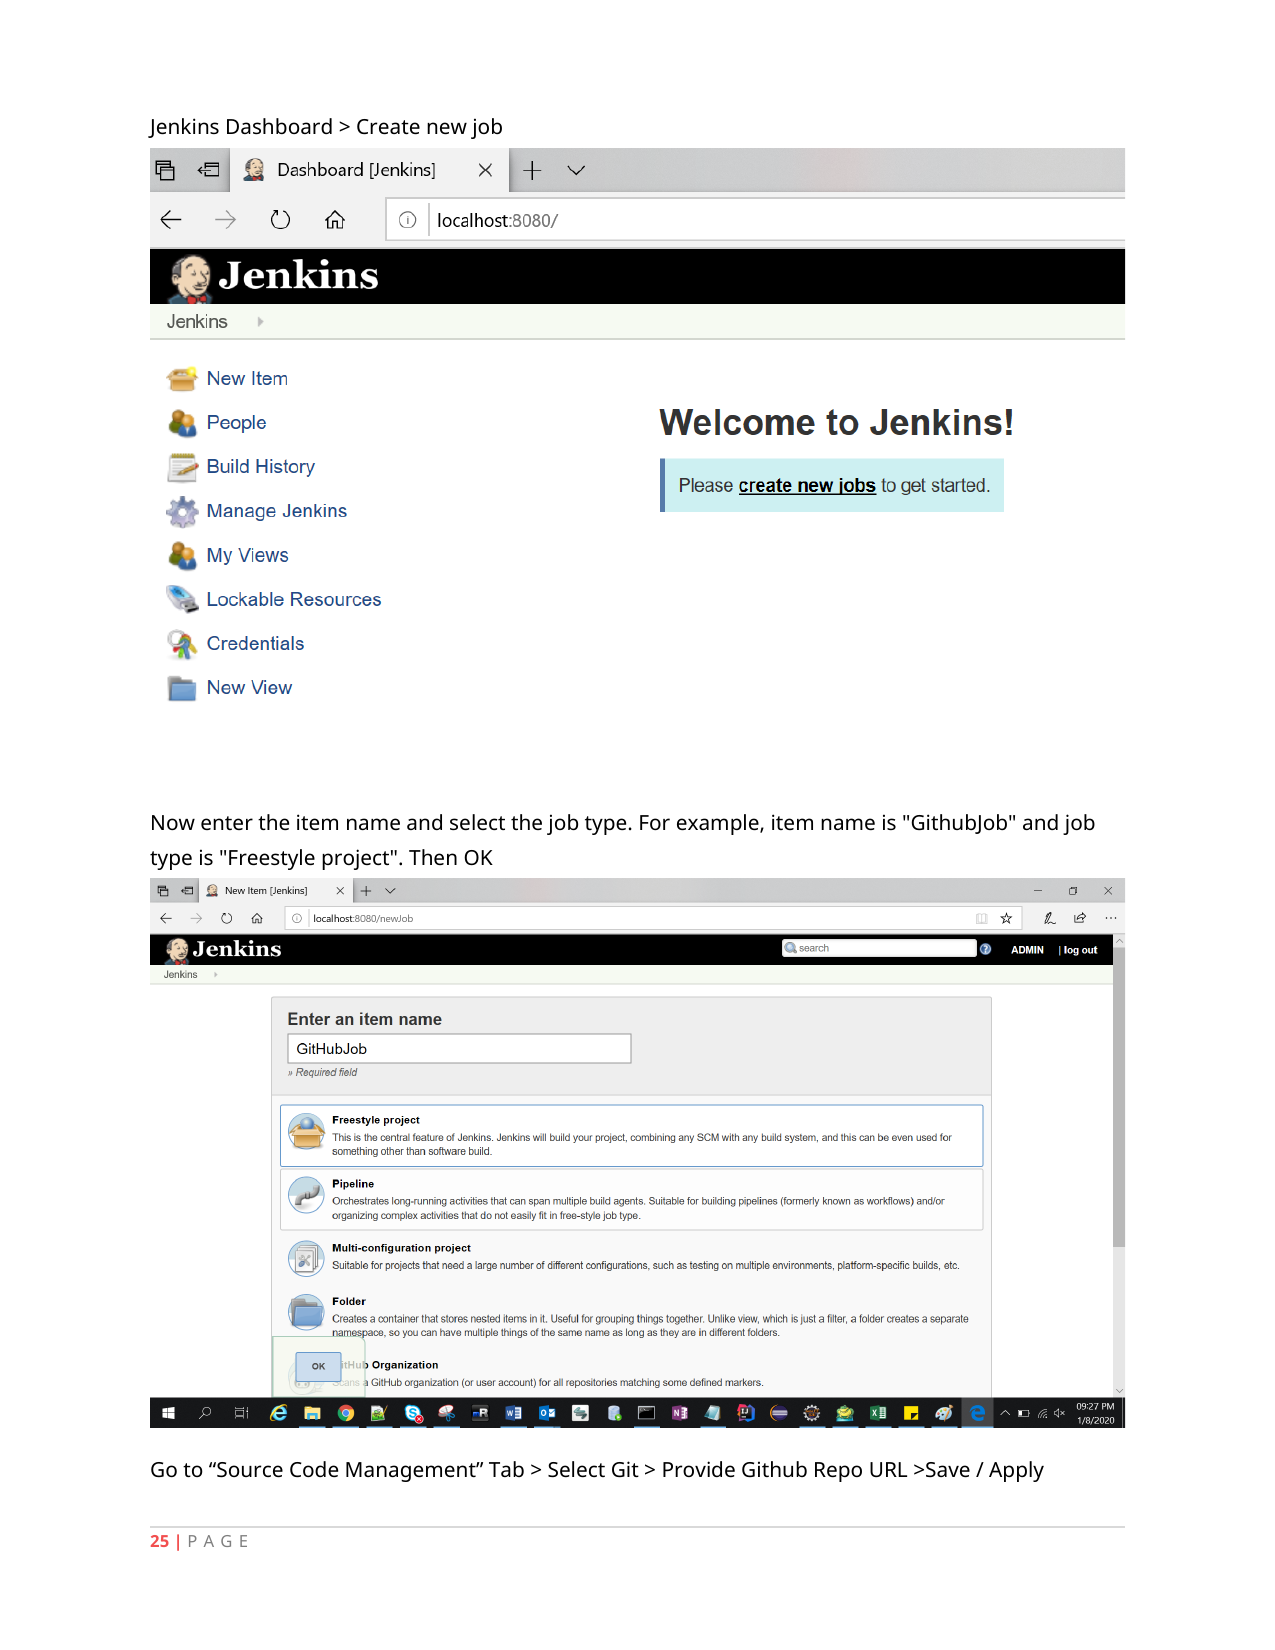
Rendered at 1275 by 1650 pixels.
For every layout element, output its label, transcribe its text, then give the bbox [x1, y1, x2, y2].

text Jenkins Dashboard > Create new job [150, 112, 1125, 148]
picture [150, 148, 1125, 724]
text Now enter the item name and select the job type. For example, item name is "GithubJob" and job type is "Freestyle project". Then OK [150, 808, 1125, 878]
picture [150, 878, 1125, 1428]
text Go to “Source Code Management” Tab > Select Git > Provide Github Repo URL >Save / Apply [150, 1455, 1125, 1484]
